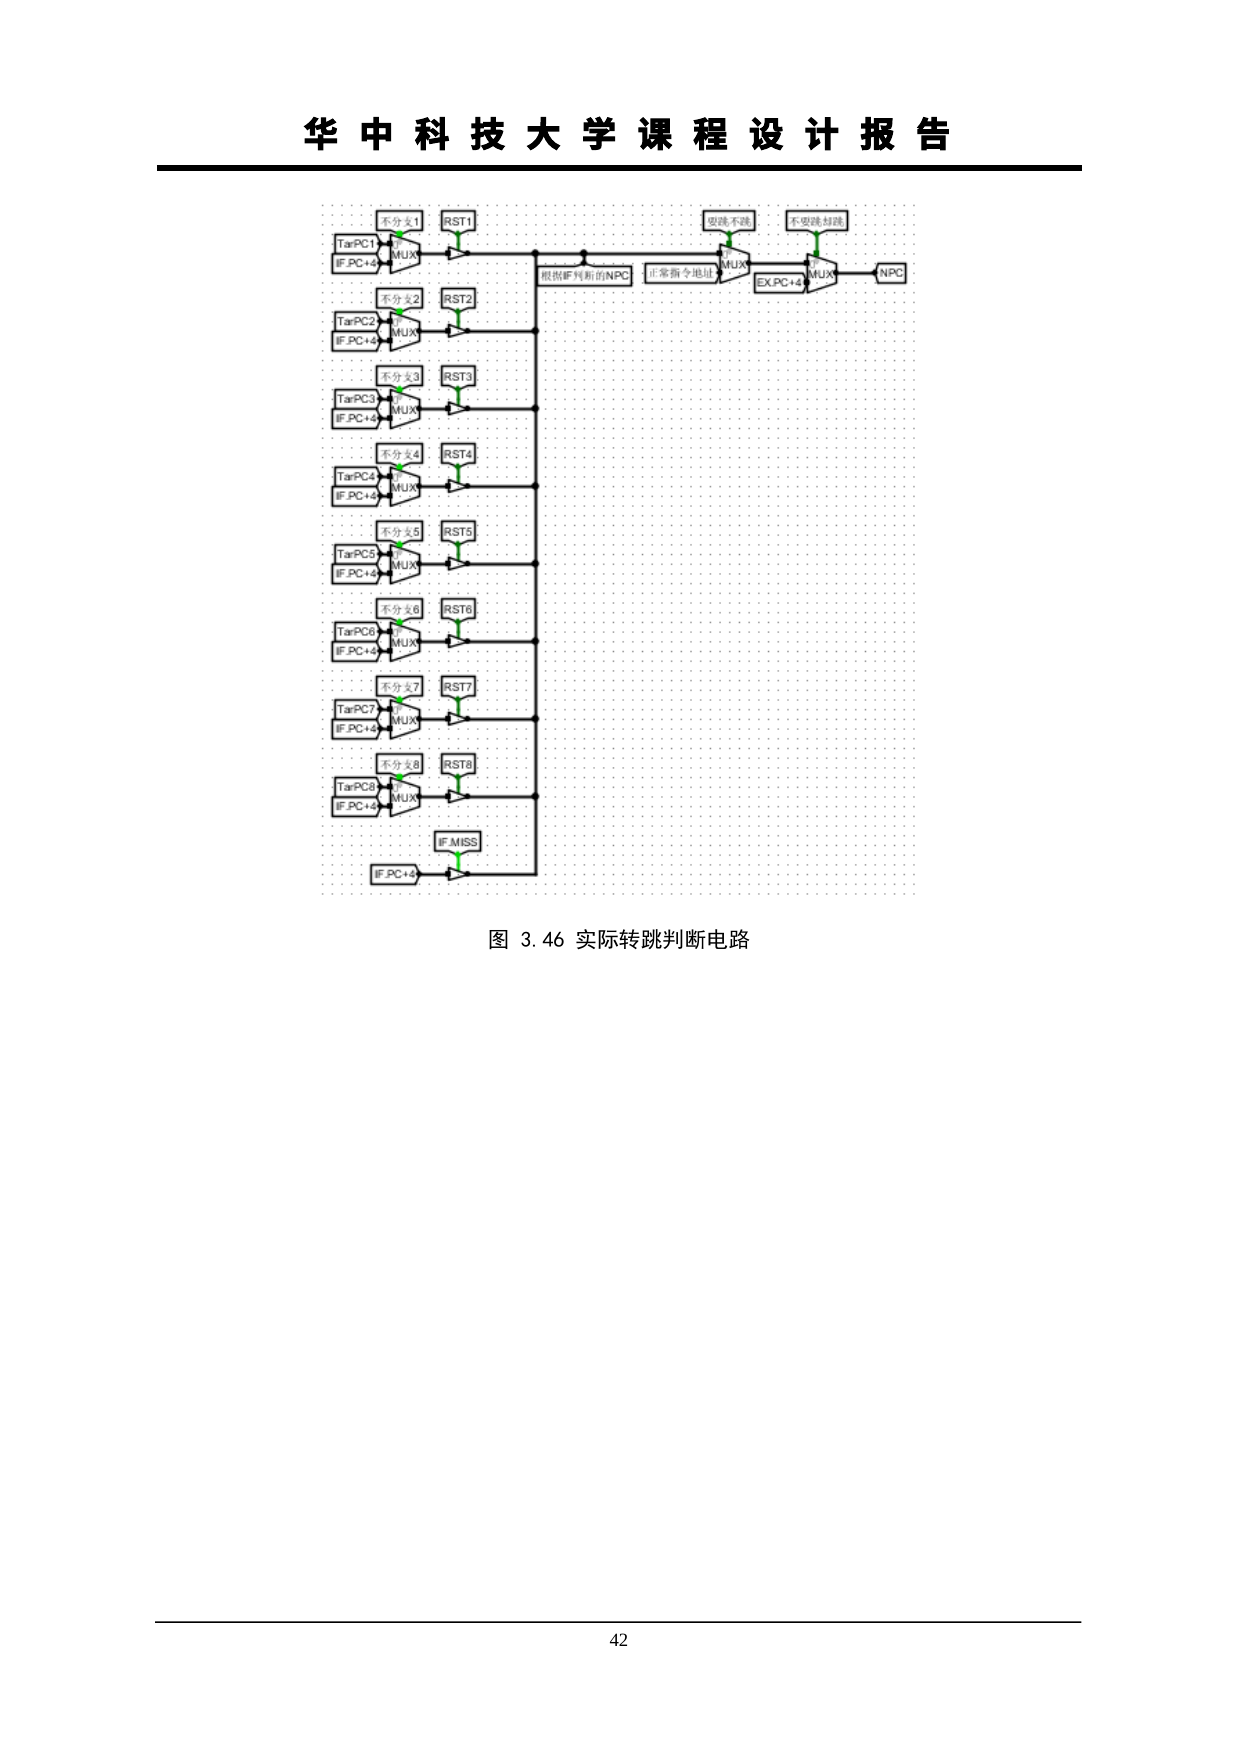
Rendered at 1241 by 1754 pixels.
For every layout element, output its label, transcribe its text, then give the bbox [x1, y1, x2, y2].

picture [318, 198, 919, 899]
